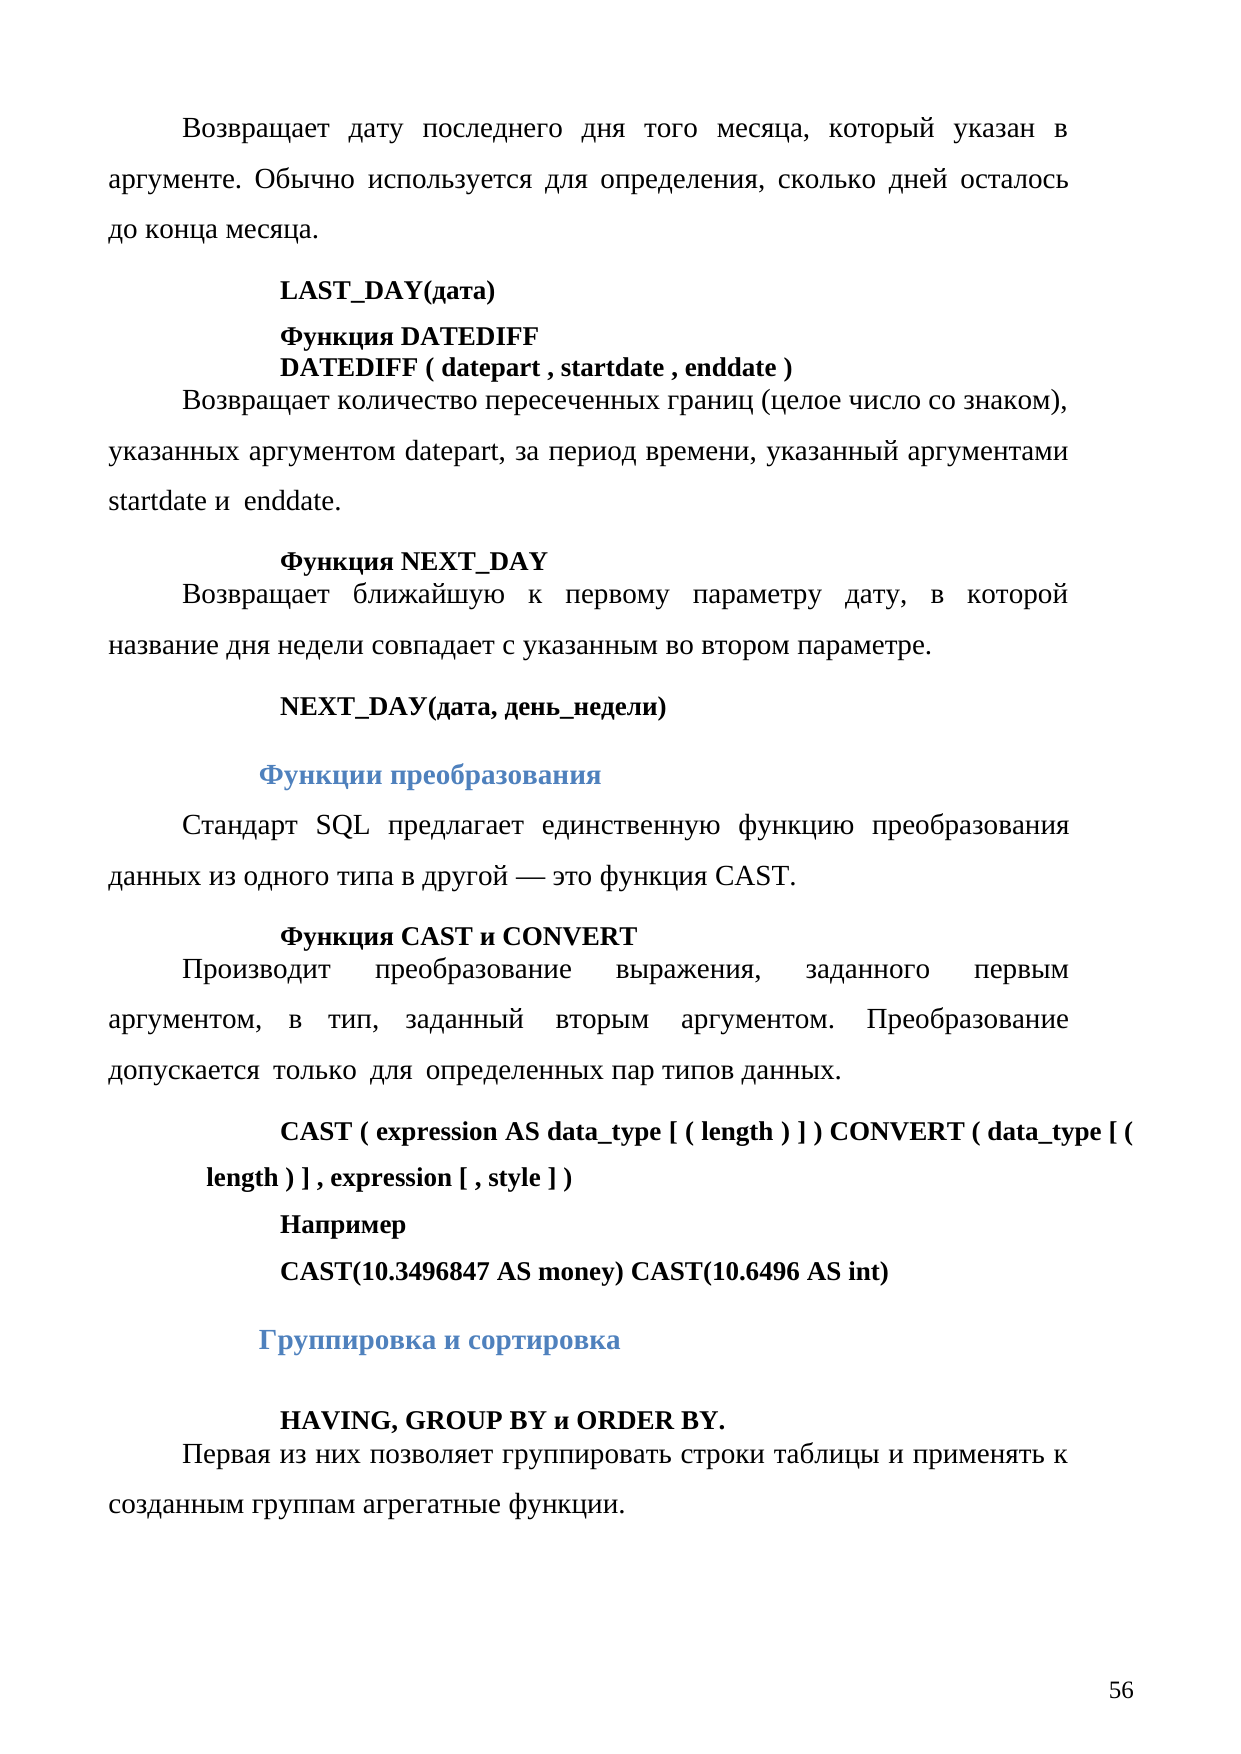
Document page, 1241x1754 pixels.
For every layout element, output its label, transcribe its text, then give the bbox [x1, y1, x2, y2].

text Например [206, 1208, 1134, 1239]
subtitle Группировка и сортировка [185, 1322, 1134, 1356]
text CAST(10.3496847 AS money) CAST(10.6496 AS int) [206, 1255, 1134, 1286]
text CAST ( expression AS data_type [ ( length ) ] ) CONVERT ( data_type [ ( length ) ] , expression [ , style ] ) [206, 1115, 1134, 1193]
text Функция CAST и CONVERT [206, 921, 1134, 951]
text LAST_DAY(дата) [206, 274, 1134, 305]
subtitle Функции преобразования [185, 757, 1134, 791]
text Первая из них позволяет группировать строки таблицы и применять к созданным группам агрегатные функции. [108, 1436, 1068, 1519]
text DATEDIFF ( datepart , startdate , enddate ) [206, 352, 1134, 382]
text Возвращает дату последнего дня того месяца, который указан в аргументе. Обычно используется для определения, сколько дней осталось до конца месяца. [108, 110, 1069, 244]
text Возвращает ближайшую к первому параметру дату, в которой название дня недели совпадает с указанным во втором параметре. [108, 576, 1069, 660]
text Функция NEXT_DAY [206, 546, 1134, 576]
text Возвращает количество пересеченных границ (целое число со знаком), указанных аргументом datepart, за период времени, указанный аргументами startdate и enddate. [108, 382, 1068, 516]
text Производит преобразование выражения, заданного первым аргументом, в тип, заданный вторым аргументом. Преобразование допускается только для определенных пар типов данных. [108, 951, 1069, 1086]
text Функция DATEDIFF [206, 321, 1134, 352]
text Стандарт SQL предлагает единственную функцию преобразования данных из одного типа в другой — это функция CAST. [108, 807, 1070, 891]
text NEХТ_DАУ(дата, день_недели) [206, 689, 1134, 721]
text HAVING, GROUP BY и ORDER BY. [206, 1405, 1134, 1436]
